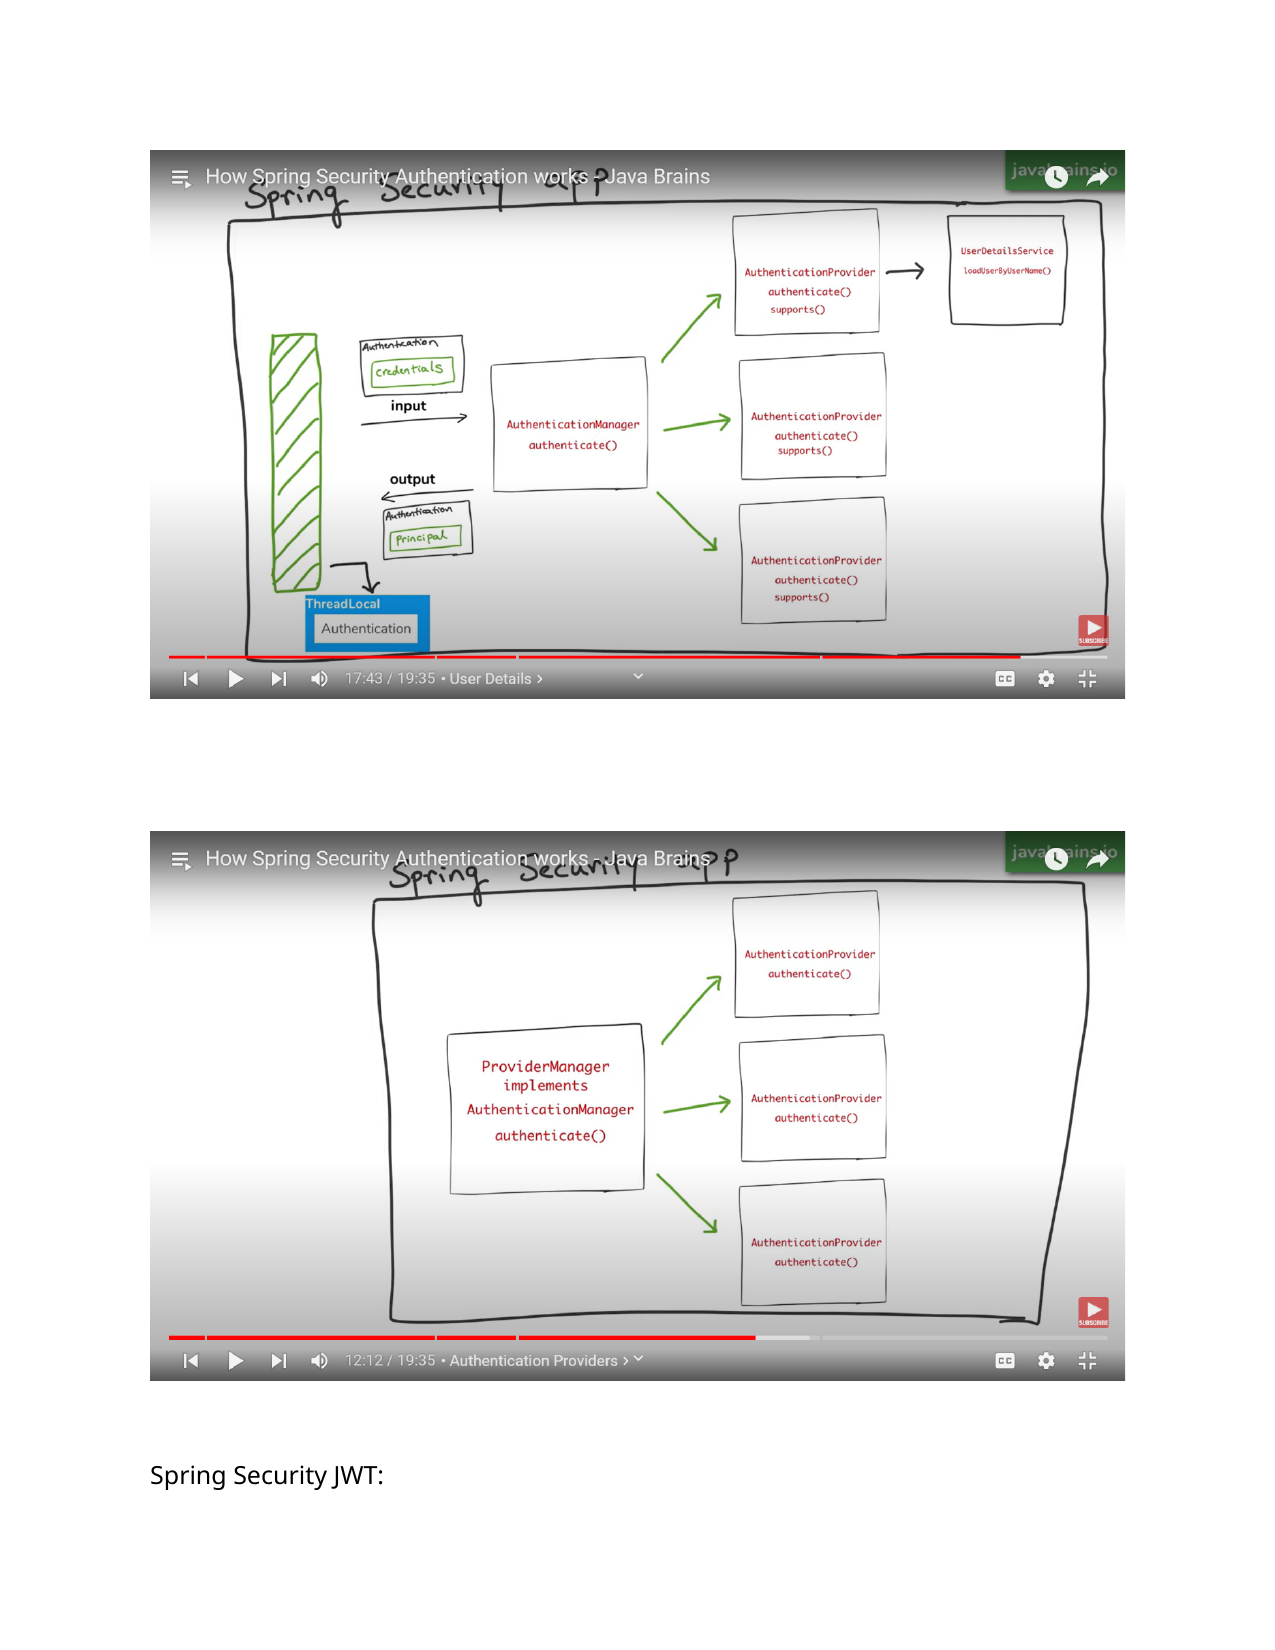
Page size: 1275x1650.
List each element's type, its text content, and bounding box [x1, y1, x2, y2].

text Spring Security JWT: [150, 1458, 1125, 1492]
picture [150, 831, 1125, 1381]
picture [150, 150, 1125, 699]
